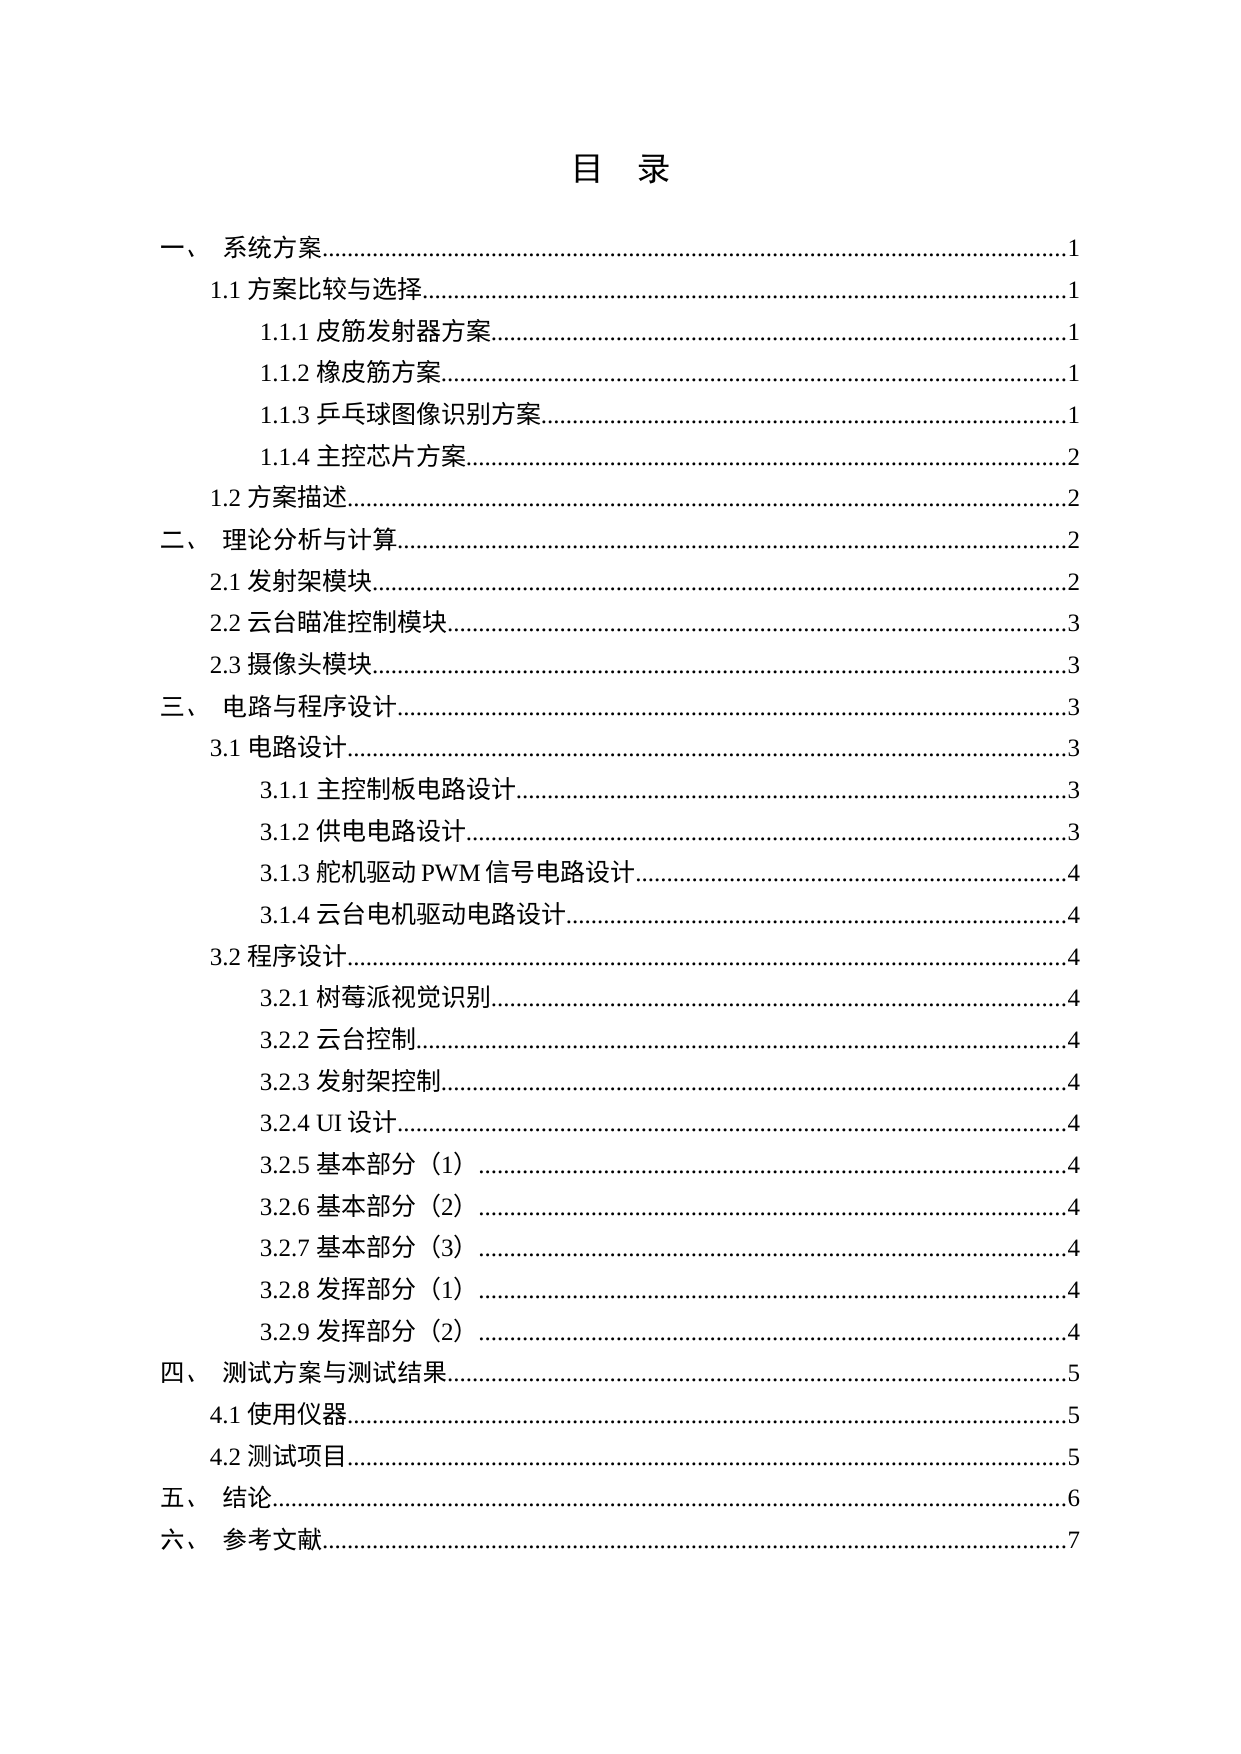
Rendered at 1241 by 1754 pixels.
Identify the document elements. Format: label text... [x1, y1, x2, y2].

text 3.2.7 基本部分（3） 4 [259, 1223, 1081, 1265]
text 1.1.1 皮筋发射器方案 1 [259, 307, 1081, 348]
text 3.1.4 云台电机驱动电路设计 4 [259, 890, 1081, 932]
text 3.1 电路设计 3 [209, 723, 1081, 765]
text 4.1 使用仪器 5 [209, 1390, 1081, 1432]
text 3.2.5 基本部分（1） 4 [259, 1140, 1081, 1182]
text 五、 结论 6 [159, 1473, 1081, 1515]
text 2.2 云台瞄准控制模块 3 [209, 598, 1081, 640]
text 六、 参考文献 7 [159, 1515, 1081, 1557]
text 3.2 程序设计 4 [209, 932, 1081, 973]
text 3.2.8 发挥部分（1） 4 [259, 1265, 1081, 1307]
text 2.1 发射架模块 2 [209, 557, 1081, 598]
text 1.1.4 主控芯片方案 2 [259, 432, 1081, 473]
text 三、 电路与程序设计 3 [159, 682, 1081, 723]
text 3.1.2 供电电路设计 3 [259, 807, 1081, 848]
text 1.1 方案比较与选择 1 [209, 265, 1081, 307]
text 3.2.6 基本部分（2） 4 [259, 1182, 1081, 1223]
title 目 录 [159, 147, 1081, 188]
text 1.1.3 乒乓球图像识别方案 1 [259, 390, 1081, 432]
text 2.3 摄像头模块 3 [209, 640, 1081, 682]
text 1.2 方案描述 2 [209, 473, 1081, 515]
text 3.2.9 发挥部分（2） 4 [259, 1307, 1081, 1348]
text 3.2.2 云台控制 4 [259, 1015, 1081, 1057]
text 3.2.3 发射架控制 4 [259, 1057, 1081, 1098]
text 3.2.1 树莓派视觉识别 4 [259, 973, 1081, 1015]
text 四、 测试方案与测试结果 5 [159, 1348, 1081, 1390]
text 4.2 测试项目 5 [209, 1432, 1081, 1473]
text 1.1.2 橡皮筋方案 1 [259, 348, 1081, 390]
text 一、 系统方案 1 [159, 223, 1081, 265]
text 3.2.4 UI设计 4 [259, 1098, 1081, 1140]
text 3.1.1 主控制板电路设计 3 [259, 765, 1081, 807]
text 3.1.3 舵机驱动PWM信号电路设计 4 [259, 848, 1081, 890]
text 二、 理论分析与计算 2 [159, 515, 1081, 557]
